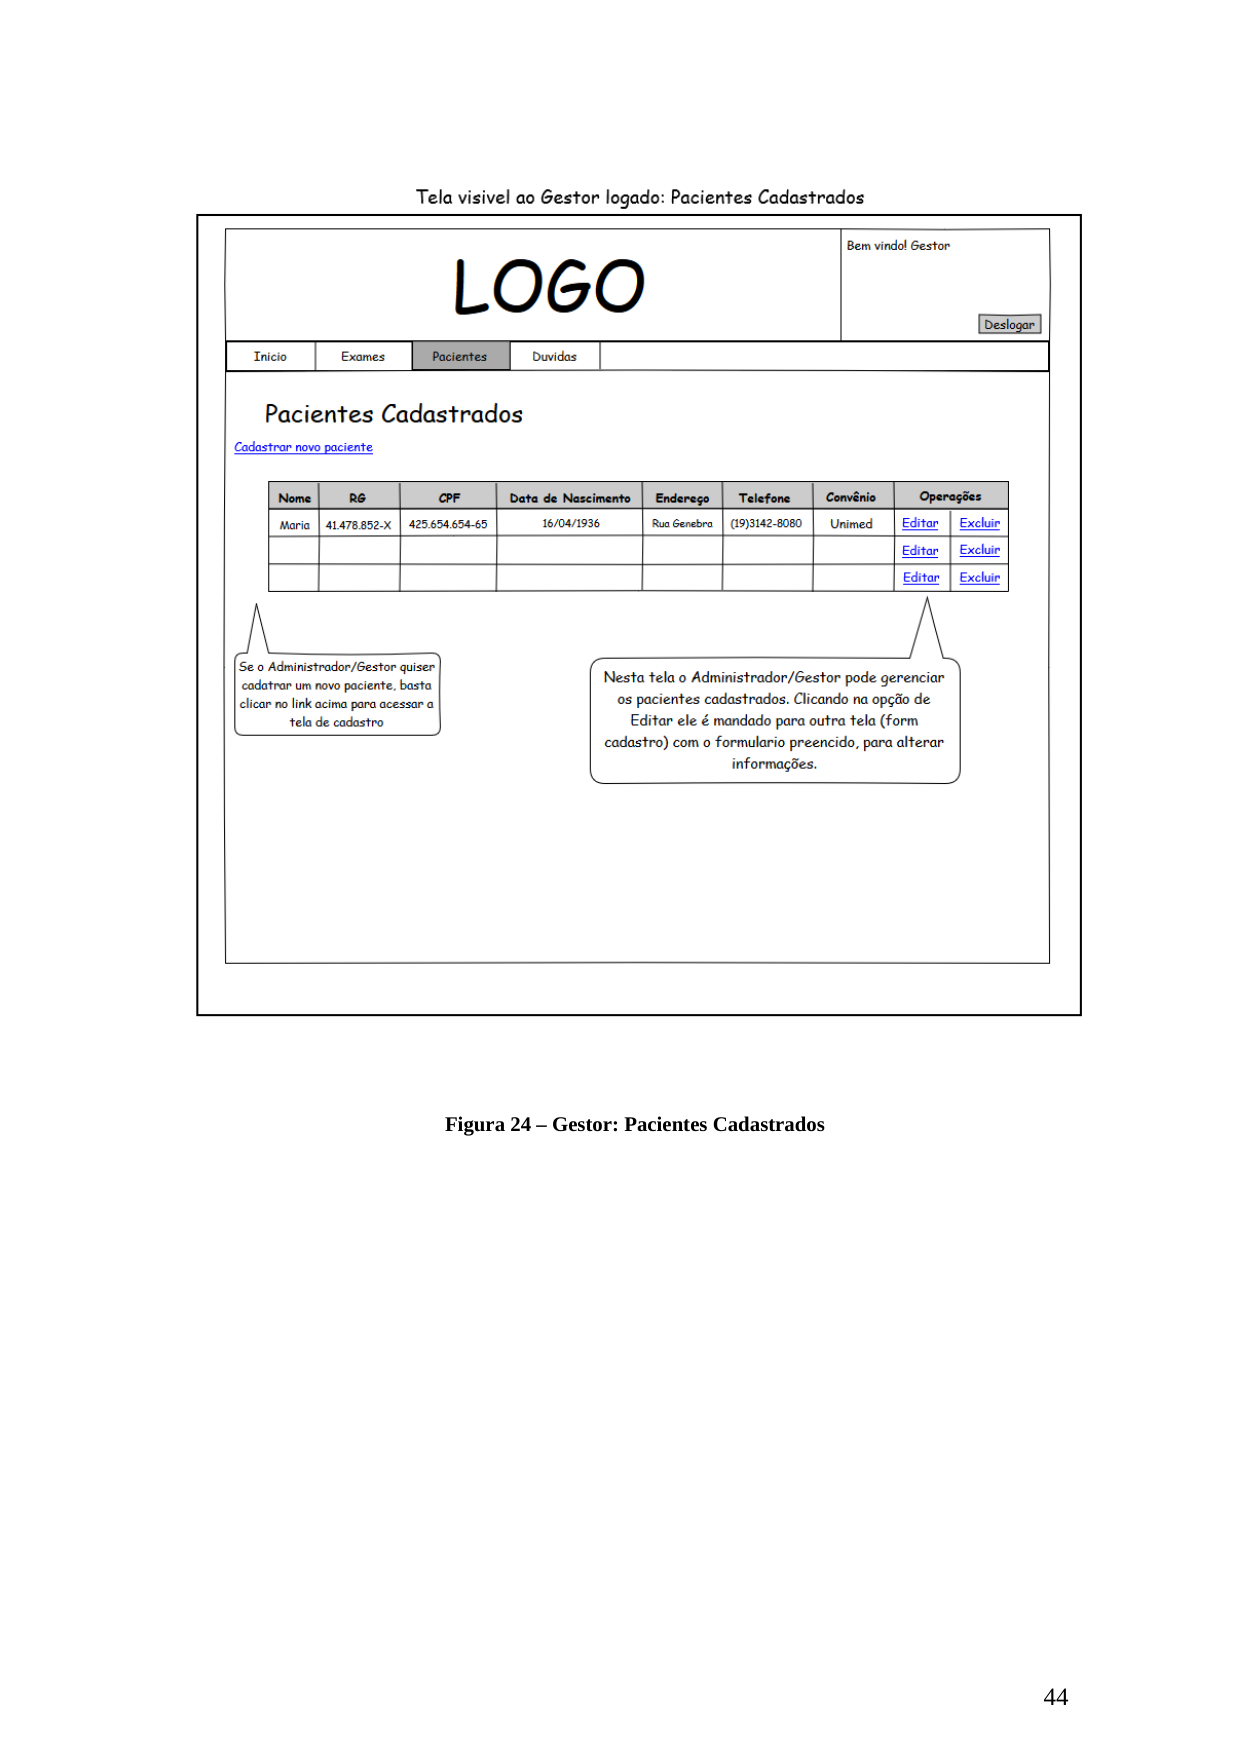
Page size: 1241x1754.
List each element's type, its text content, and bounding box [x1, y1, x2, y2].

picture [147, 177, 1122, 1085]
text Figura 24 – Gestor: Pacientes Cadastrados [148, 1112, 1122, 1136]
